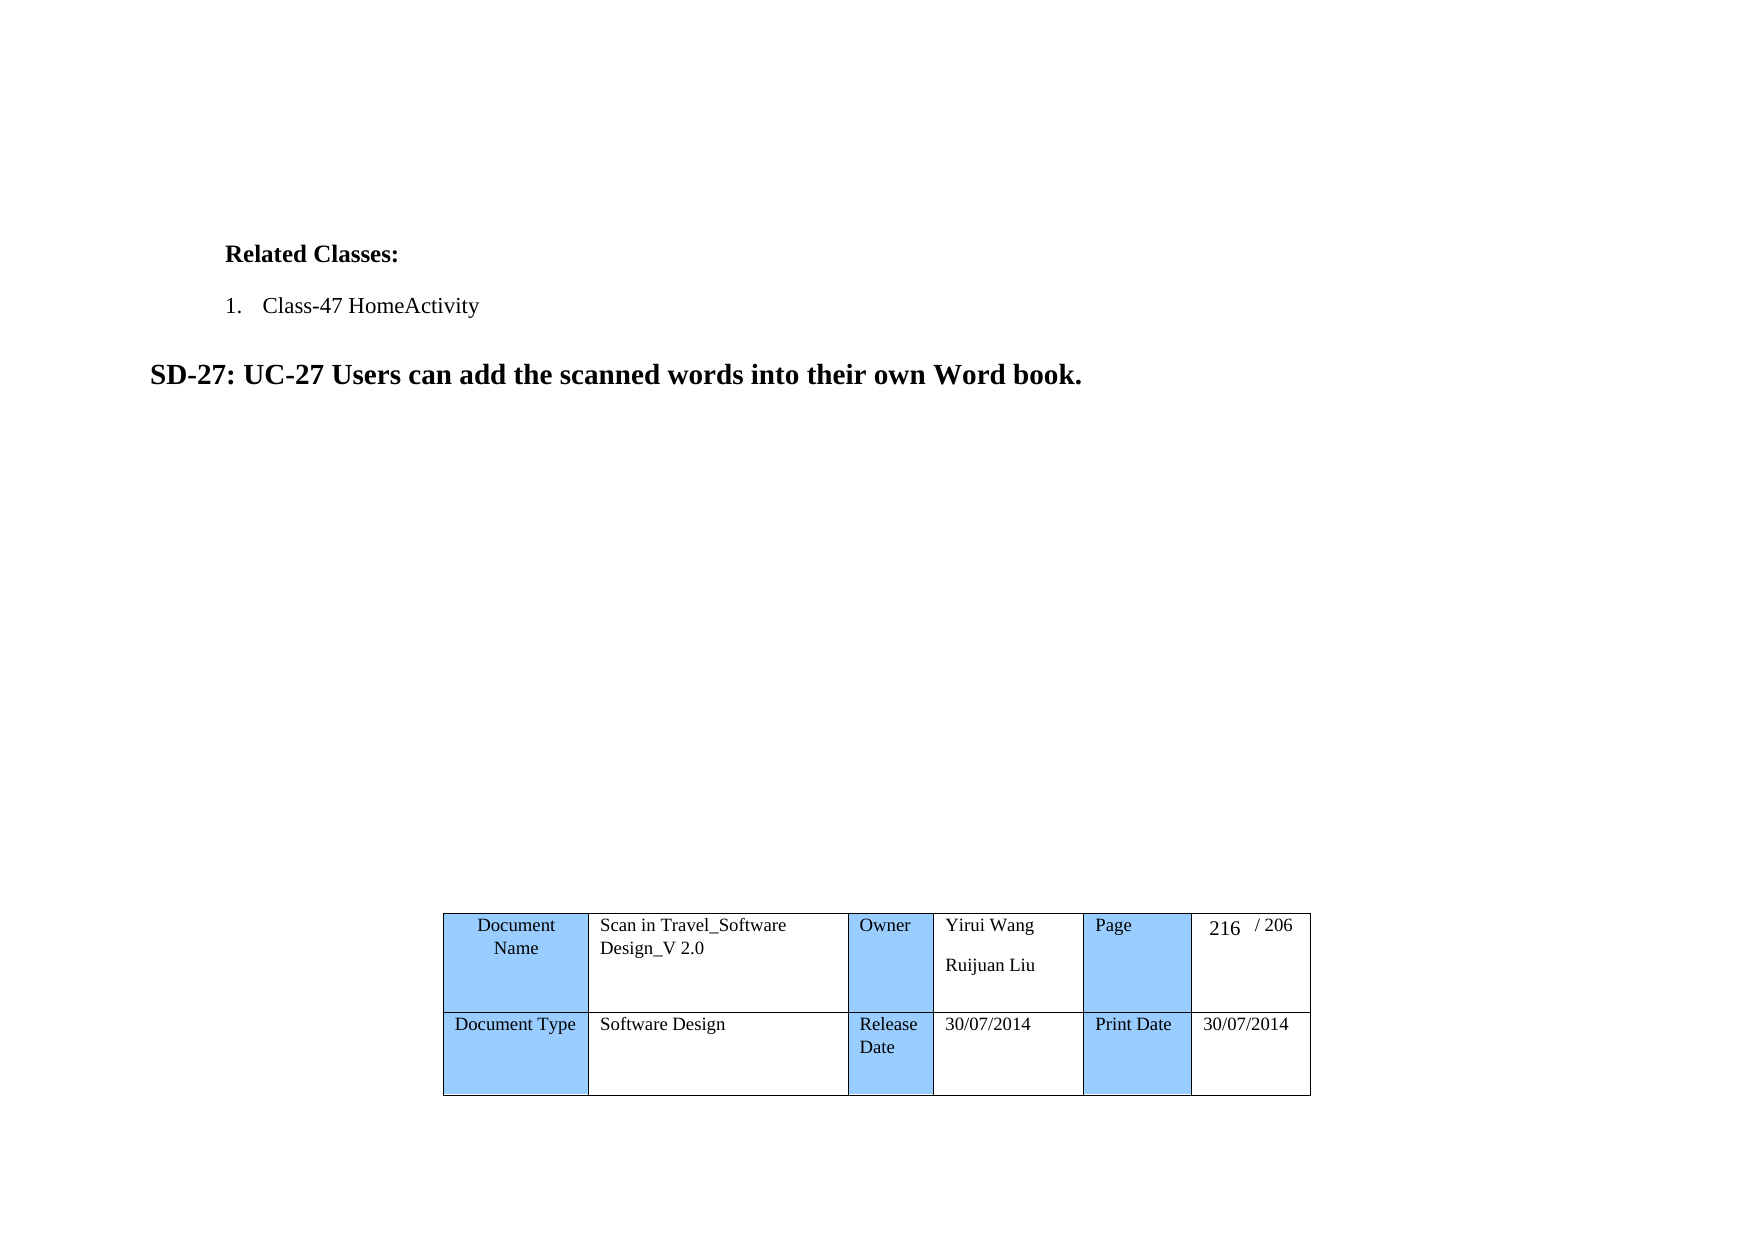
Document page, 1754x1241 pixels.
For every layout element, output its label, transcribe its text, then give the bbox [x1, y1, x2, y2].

list Class-47 HomeActivity [225, 289, 1604, 322]
text Related Classes: [150, 237, 1604, 270]
text SD-27: UC-27 Users can add the scanned words into their own Word book. [150, 341, 1604, 407]
